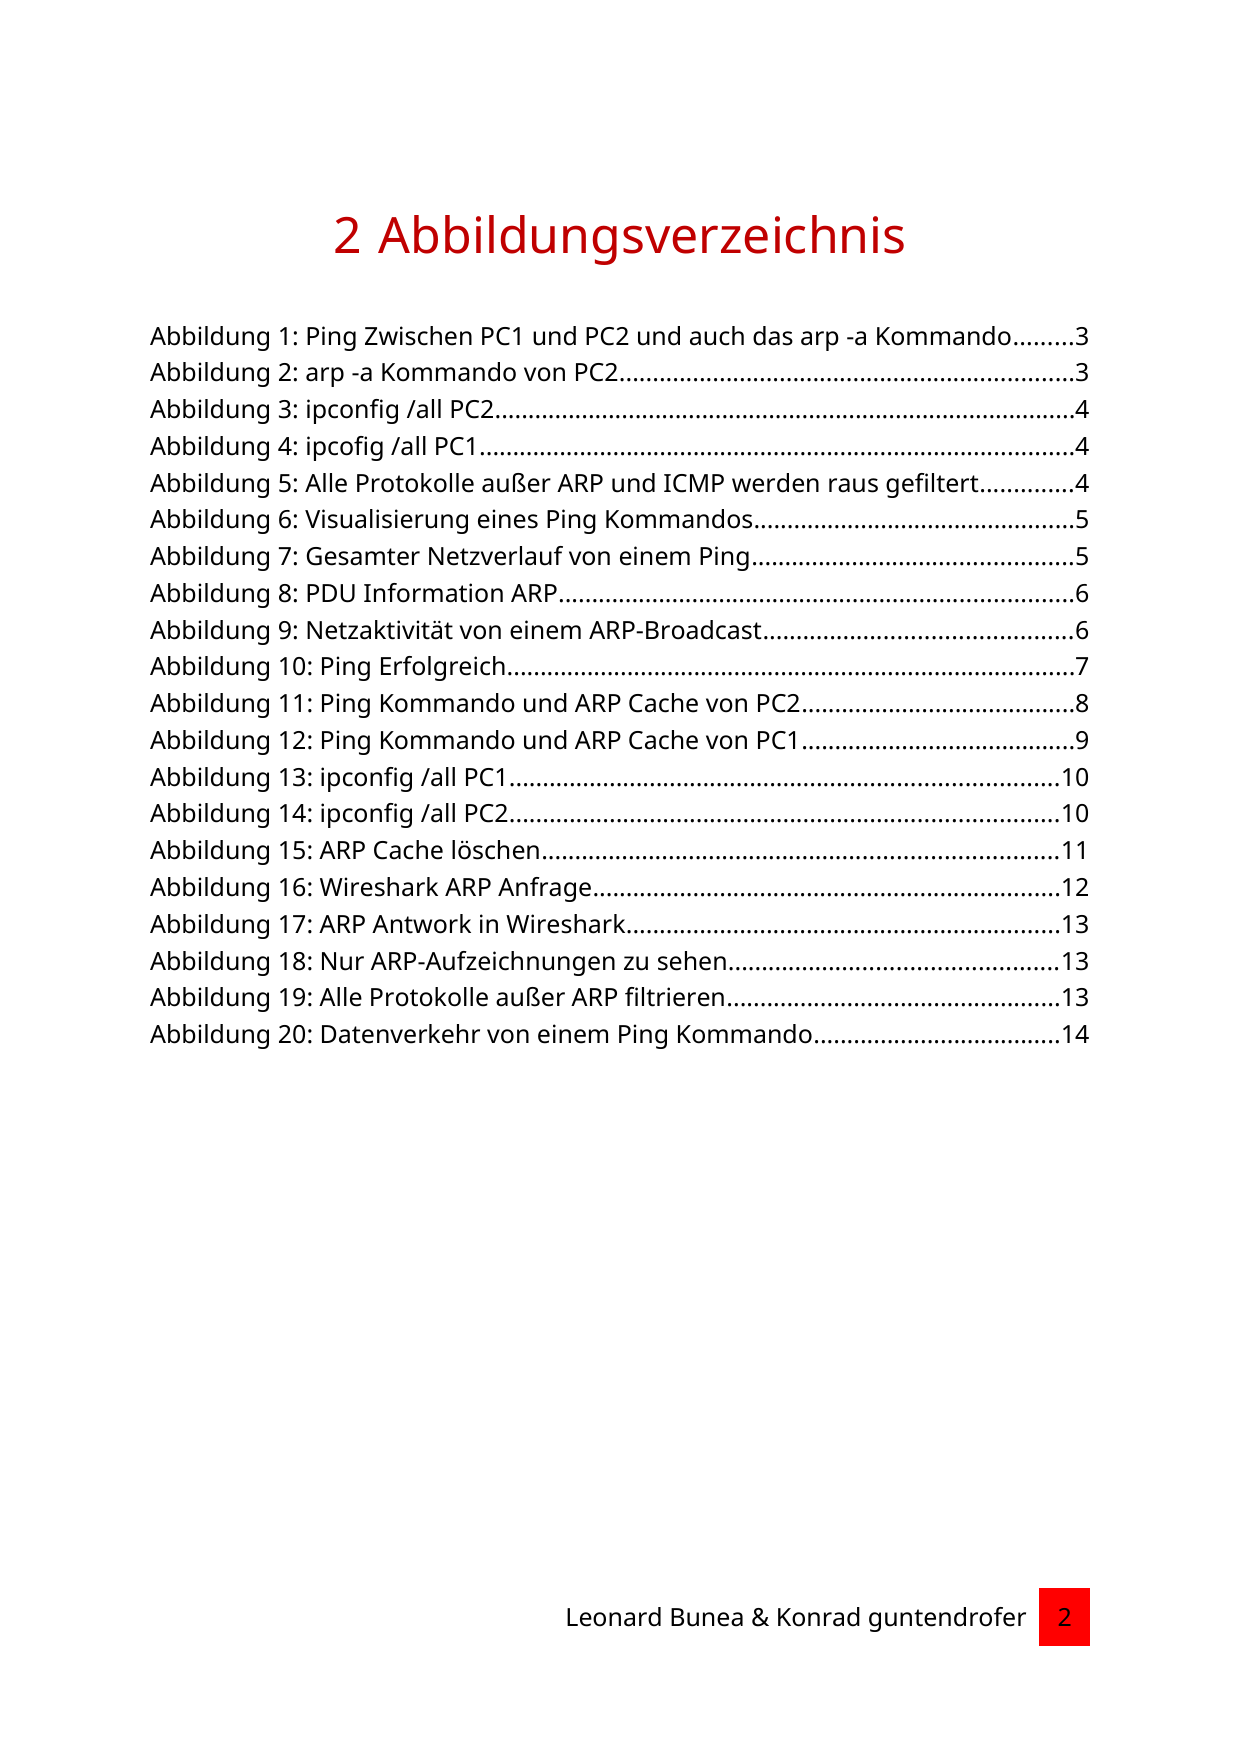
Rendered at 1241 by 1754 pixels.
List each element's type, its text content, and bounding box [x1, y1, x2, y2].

text Abbildung 5: Alle Protokolle außer ARP und ICMP werden raus gefiltert 4 [150, 465, 1090, 499]
text Abbildung 10: Ping Erfolgreich 7 [150, 649, 1090, 683]
text Abbildung 15: ARP Cache löschen 11 [150, 833, 1090, 867]
text Abbildung 17: ARP Antwork in Wireshark 13 [150, 906, 1090, 941]
text Abbildung 8: PDU Information ARP 6 [150, 576, 1090, 609]
text Abbildung 4: ipcofig /all PC1 4 [150, 428, 1090, 462]
text Abbildung 1: Ping Zwischen PC1 und PC2 und auch das arp -a Kommando 3 [150, 318, 1090, 352]
text Abbildung 3: ipconfig /all PC2 4 [150, 392, 1090, 426]
text Abbildung 9: Netzaktivität von einem ARP-Broadcast 6 [150, 612, 1090, 646]
text Abbildung 11: Ping Kommando und ARP Cache von PC2 8 [150, 686, 1090, 720]
subtitle Abbildungsverzeichnis [150, 200, 1090, 268]
text Abbildung 6: Visualisierung eines Ping Kommandos 5 [150, 502, 1090, 536]
text Abbildung 13: ipconfig /all PC1 10 [150, 759, 1090, 793]
text Abbildung 16: Wireshark ARP Anfrage 12 [150, 870, 1090, 904]
text Abbildung 18: Nur ARP-Aufzeichnungen zu sehen 13 [150, 943, 1090, 977]
text Abbildung 19: Alle Protokolle außer ARP filtrieren 13 [150, 980, 1090, 1014]
text Abbildung 20: Datenverkehr von einem Ping Kommando 14 [150, 1017, 1090, 1051]
text Abbildung 7: Gesamter Netzverlauf von einem Ping 5 [150, 539, 1090, 573]
text Abbildung 12: Ping Kommando und ARP Cache von PC1 9 [150, 723, 1090, 757]
text Abbildung 14: ipconfig /all PC2 10 [150, 796, 1090, 830]
text Abbildung 2: arp -a Kommando von PC2 3 [150, 355, 1090, 389]
